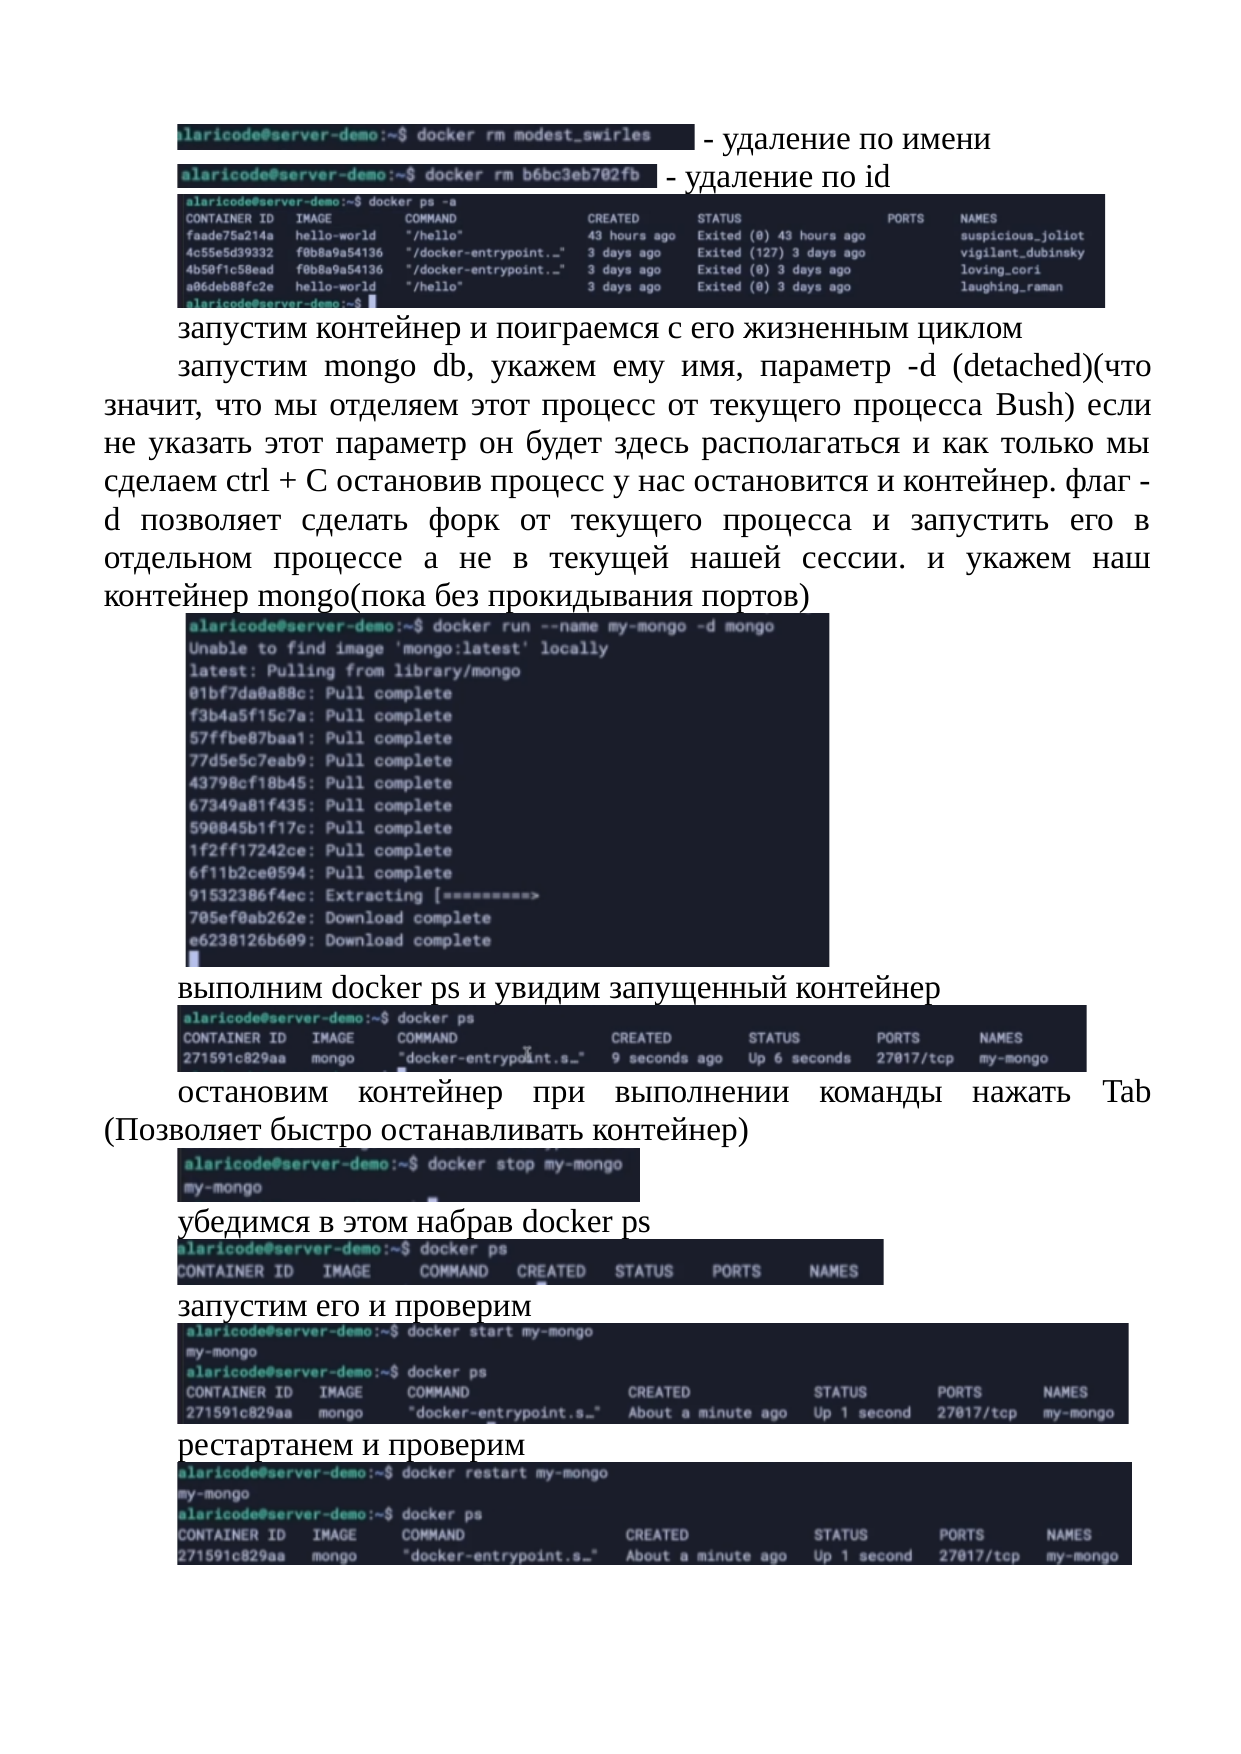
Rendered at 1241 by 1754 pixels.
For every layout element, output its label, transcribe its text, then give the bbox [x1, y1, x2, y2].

picture [177, 1239, 884, 1285]
list остановим контейнер при выполнении команды нажать Tab (Позволяет быстро останавливать контейнер) [103, 1071, 1152, 1148]
list выполним docker ps и увидим запущенный контейнер [103, 967, 1152, 1005]
list запустим контейнер и поиграемся с его жизненным циклом [103, 307, 1152, 346]
picture [185, 613, 830, 967]
list запустим mongo db, укажем ему имя, параметр -d (detached)(что значит, что мы отделяем этот процесс от текущего процесса Bush) если не указать этот параметр он будет здесь располагаться и как только мы сделаем ctrl + C остановив процесс у нас остановится и контейнер. флаг -d позволяет сделать форк от текущего процесса и запустить его в отдельном процессе а не в текущей нашей сессии. и укажем наш контейнер mongo(пока без прокидывания портов) [103, 346, 1152, 614]
picture [177, 164, 658, 188]
list убедимся в этом набрав docker ps [103, 1201, 1152, 1239]
list запустим его и проверим [103, 1285, 1152, 1323]
picture [177, 194, 1106, 308]
picture [177, 1148, 640, 1202]
list рестартанем и проверим [103, 1424, 1152, 1462]
picture [177, 1005, 1087, 1072]
picture [177, 1323, 1129, 1424]
picture [177, 124, 695, 150]
picture [177, 1462, 1132, 1565]
